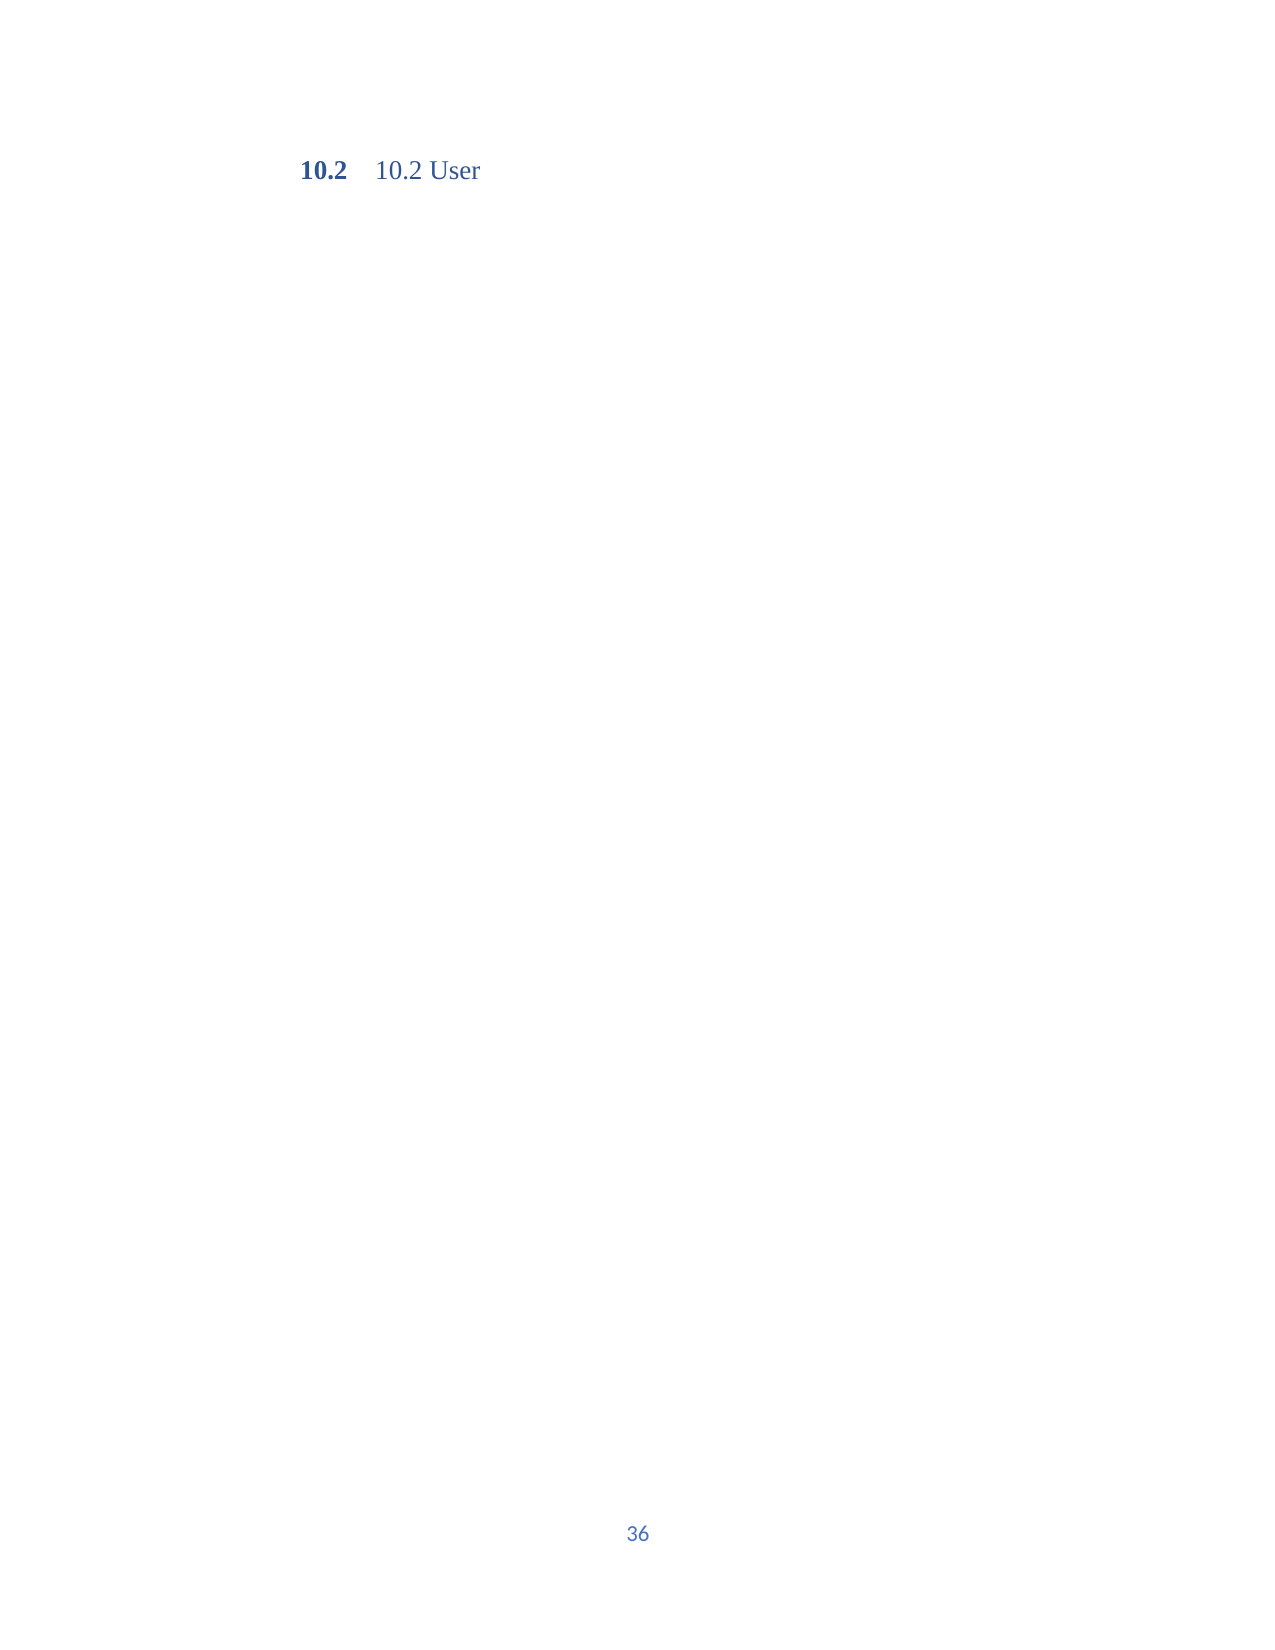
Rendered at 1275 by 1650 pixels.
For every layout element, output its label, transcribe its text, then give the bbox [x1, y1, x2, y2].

subtitle 10.2 User [300, 154, 1125, 185]
